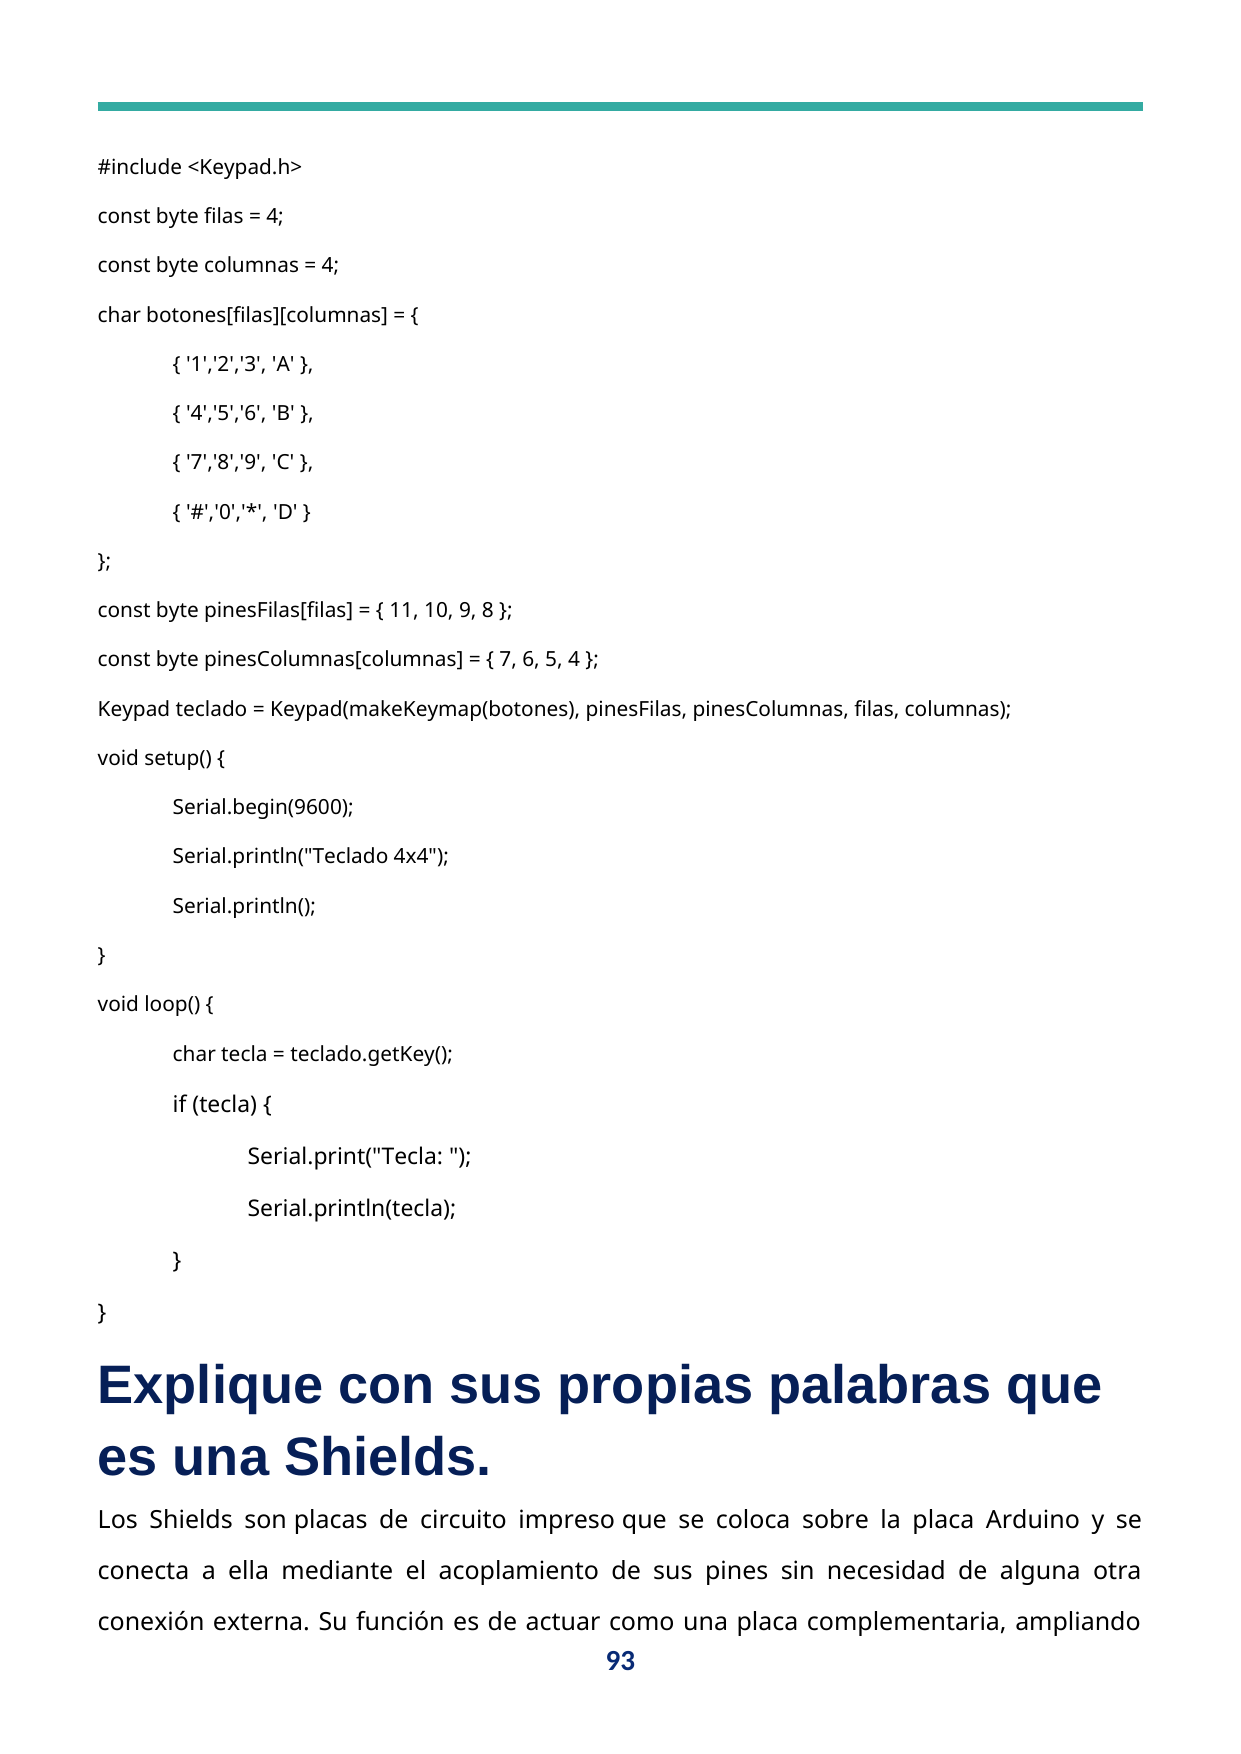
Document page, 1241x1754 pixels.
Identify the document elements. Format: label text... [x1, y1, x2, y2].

text Serial.begin(9600); [97, 792, 1143, 821]
text }; [97, 546, 1143, 574]
text #include <Keypad.h> [97, 152, 1143, 180]
text { '#','0','*', 'D' } [97, 497, 1143, 525]
text { '4','5','6', 'B' }, [97, 398, 1143, 427]
text void setup() { [97, 743, 1143, 772]
text Keypad teclado = Keypad(makeKeymap(botones), pinesFilas, pinesColumnas, filas, columnas); [97, 694, 1143, 722]
text } [97, 1296, 1143, 1328]
text Serial.println(tecla); [172, 1192, 1143, 1223]
text } [97, 1244, 1143, 1276]
text const byte pinesFilas[filas] = { 11, 10, 9, 8 }; [97, 595, 1143, 624]
text } [97, 940, 1143, 969]
text if (tecla) { [97, 1088, 1143, 1119]
text const byte columnas = 4; [97, 250, 1143, 279]
text Serial.println("Teclado 4x4"); [97, 842, 1143, 870]
text char tecla = teclado.getKey(); [97, 1039, 1143, 1067]
text const byte filas = 4; [97, 201, 1143, 229]
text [97, 1502, 1143, 1638]
subtitle Explique con sus propias palabras que es una Shields. [97, 1353, 1143, 1486]
text const byte pinesColumnas[columnas] = { 7, 6, 5, 4 }; [97, 644, 1143, 673]
text { '1','2','3', 'A' }, [97, 349, 1143, 377]
text { '7','8','9', 'C' }, [97, 447, 1143, 476]
text char botones[filas][columnas] = { [97, 300, 1143, 328]
text Serial.print("Tecla: "); [172, 1140, 1143, 1171]
text Serial.println(); [97, 891, 1143, 919]
text void loop() { [97, 989, 1143, 1018]
